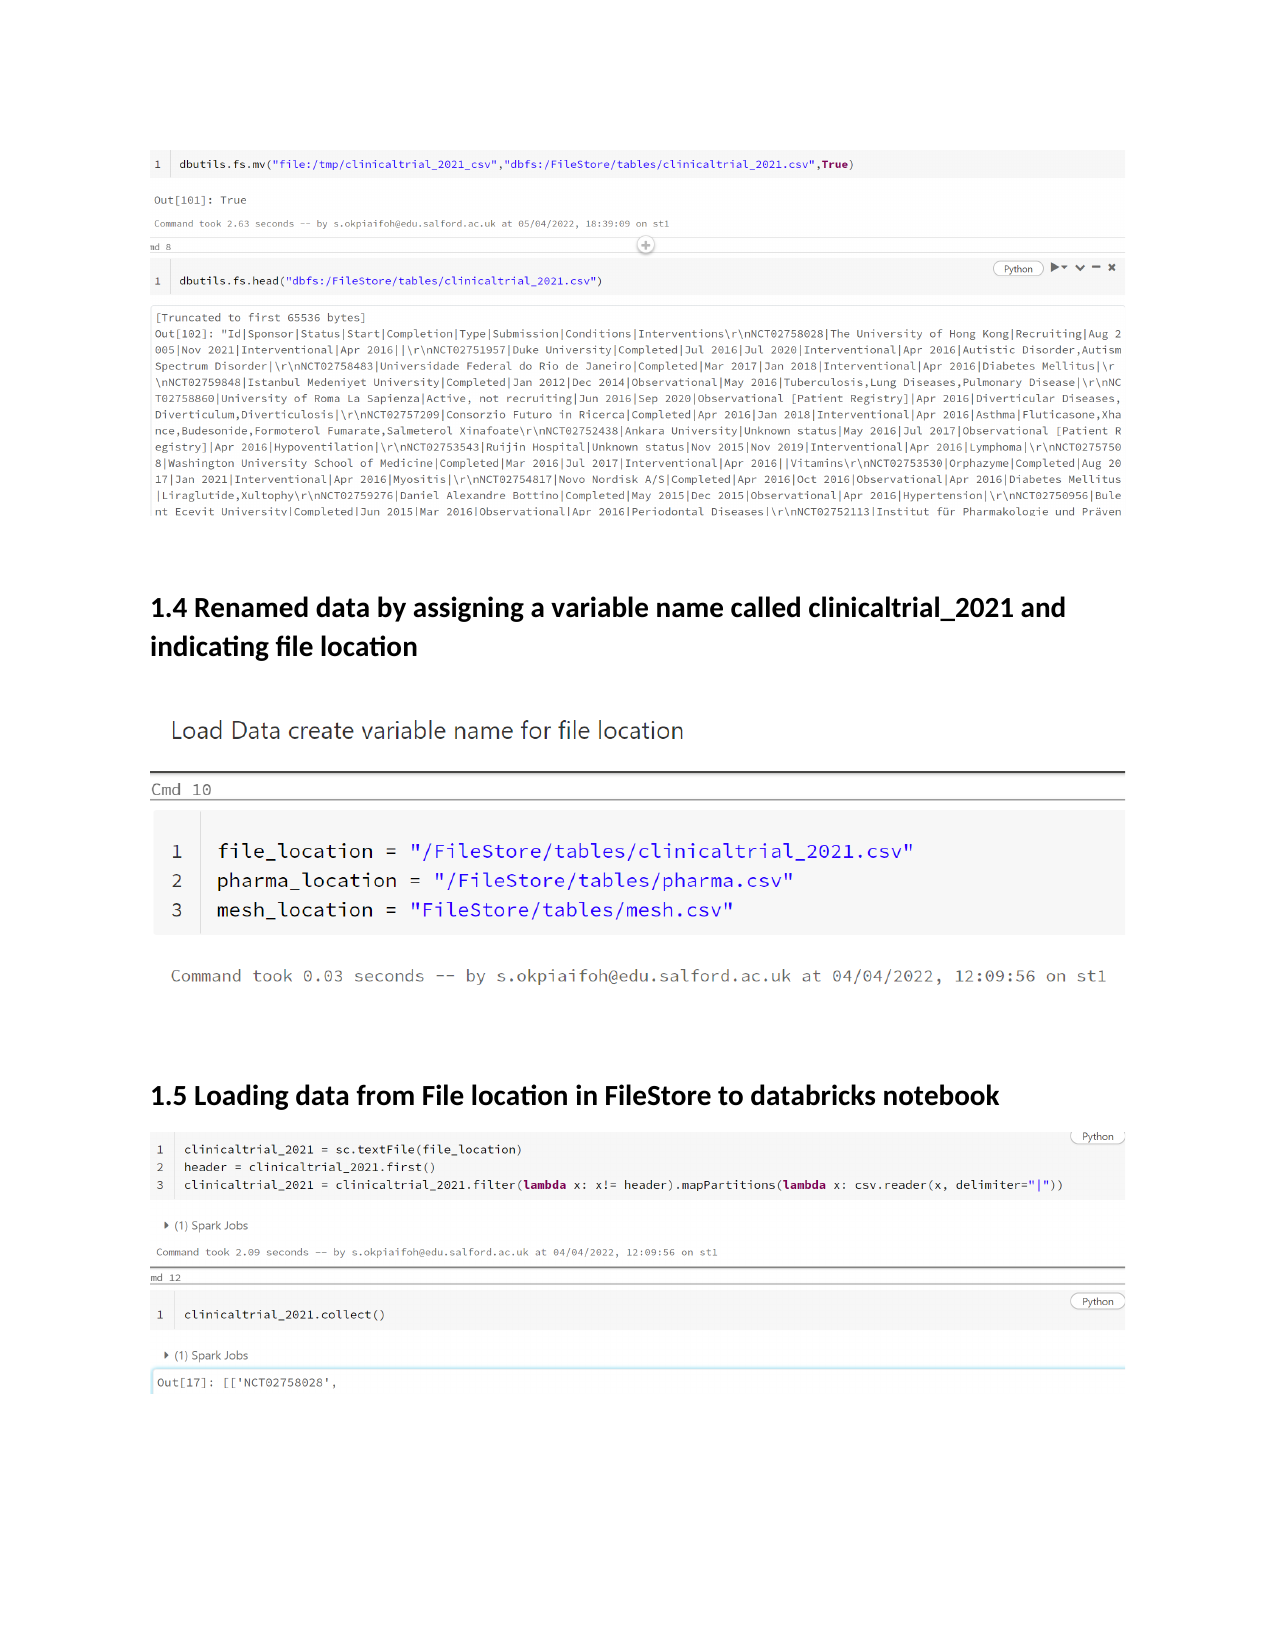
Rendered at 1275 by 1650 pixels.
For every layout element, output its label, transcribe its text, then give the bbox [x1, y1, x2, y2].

picture [150, 150, 1125, 516]
text 1.4 Renamed data by assigning a variable name called clinicaltrial_2021 and indicating file location [150, 589, 1125, 663]
text 1.5 Loading data from File location in FileStore to databricks notebook [150, 1077, 1125, 1113]
picture [150, 1132, 1125, 1394]
picture [150, 682, 1125, 998]
